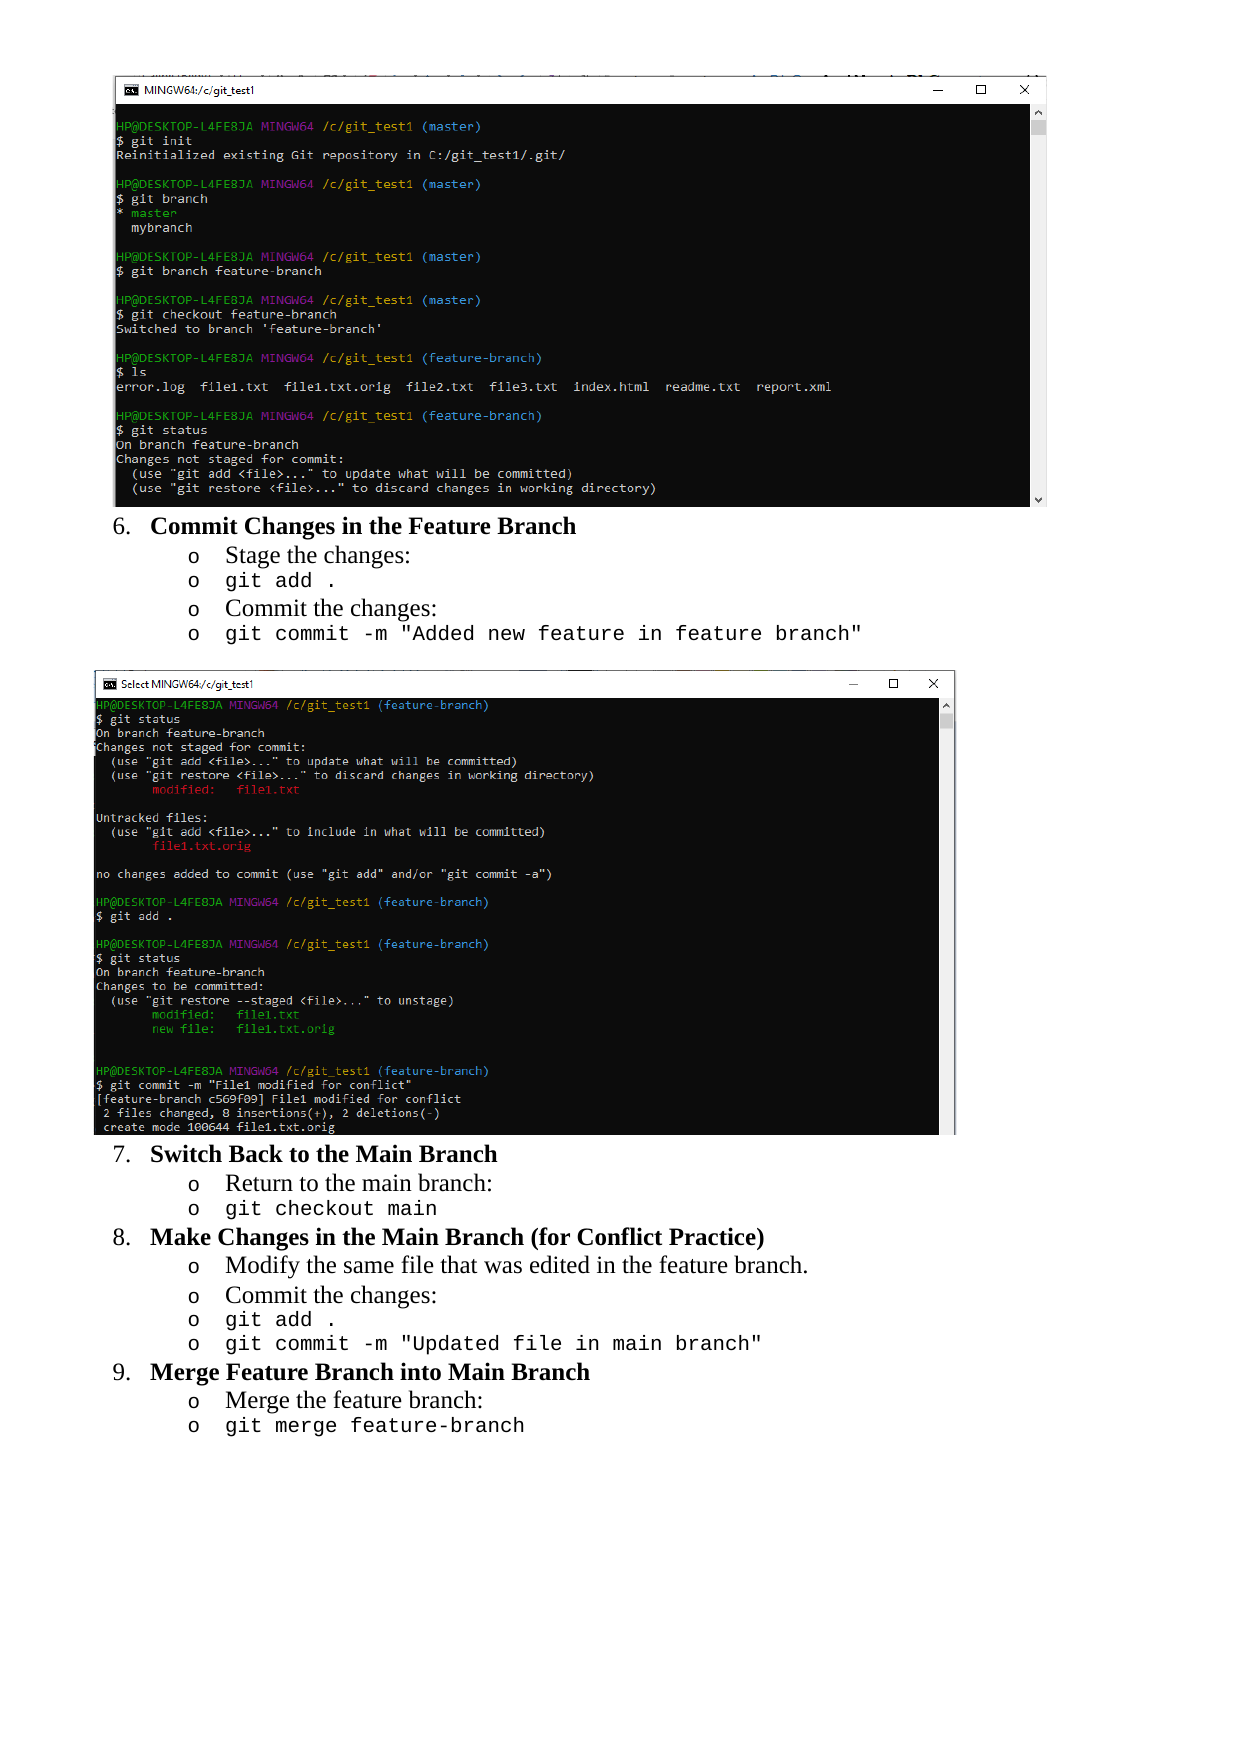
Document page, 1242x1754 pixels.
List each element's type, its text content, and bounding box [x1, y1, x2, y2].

list Commit the changes: [187, 1280, 1167, 1309]
list git add . [187, 569, 1167, 593]
picture [112, 75, 1047, 507]
list Switch Back to the Main Branch [112, 1139, 1167, 1168]
list Merge Feature Branch into Main Branch [112, 1357, 1167, 1386]
list git checkout main [187, 1198, 1167, 1222]
list Merge the feature branch: [187, 1386, 1167, 1415]
list Make Changes in the Main Branch (for Conflict Practice) [112, 1222, 1167, 1250]
list git merge feature-branch [187, 1415, 1167, 1439]
list Commit the changes: [187, 593, 1167, 623]
list Commit Changes in the Feature Branch [112, 511, 1167, 540]
list git commit -m "Updated file in main branch" [187, 1333, 1167, 1357]
list git commit -m "Added new feature in feature branch" [187, 623, 1167, 646]
list Modify the same file that was edited in the feature branch. [187, 1250, 1167, 1280]
list git add . [187, 1309, 1167, 1333]
list Stage the changes: [187, 540, 1167, 569]
list Return to the main branch: [187, 1168, 1167, 1198]
picture [93, 670, 957, 1135]
